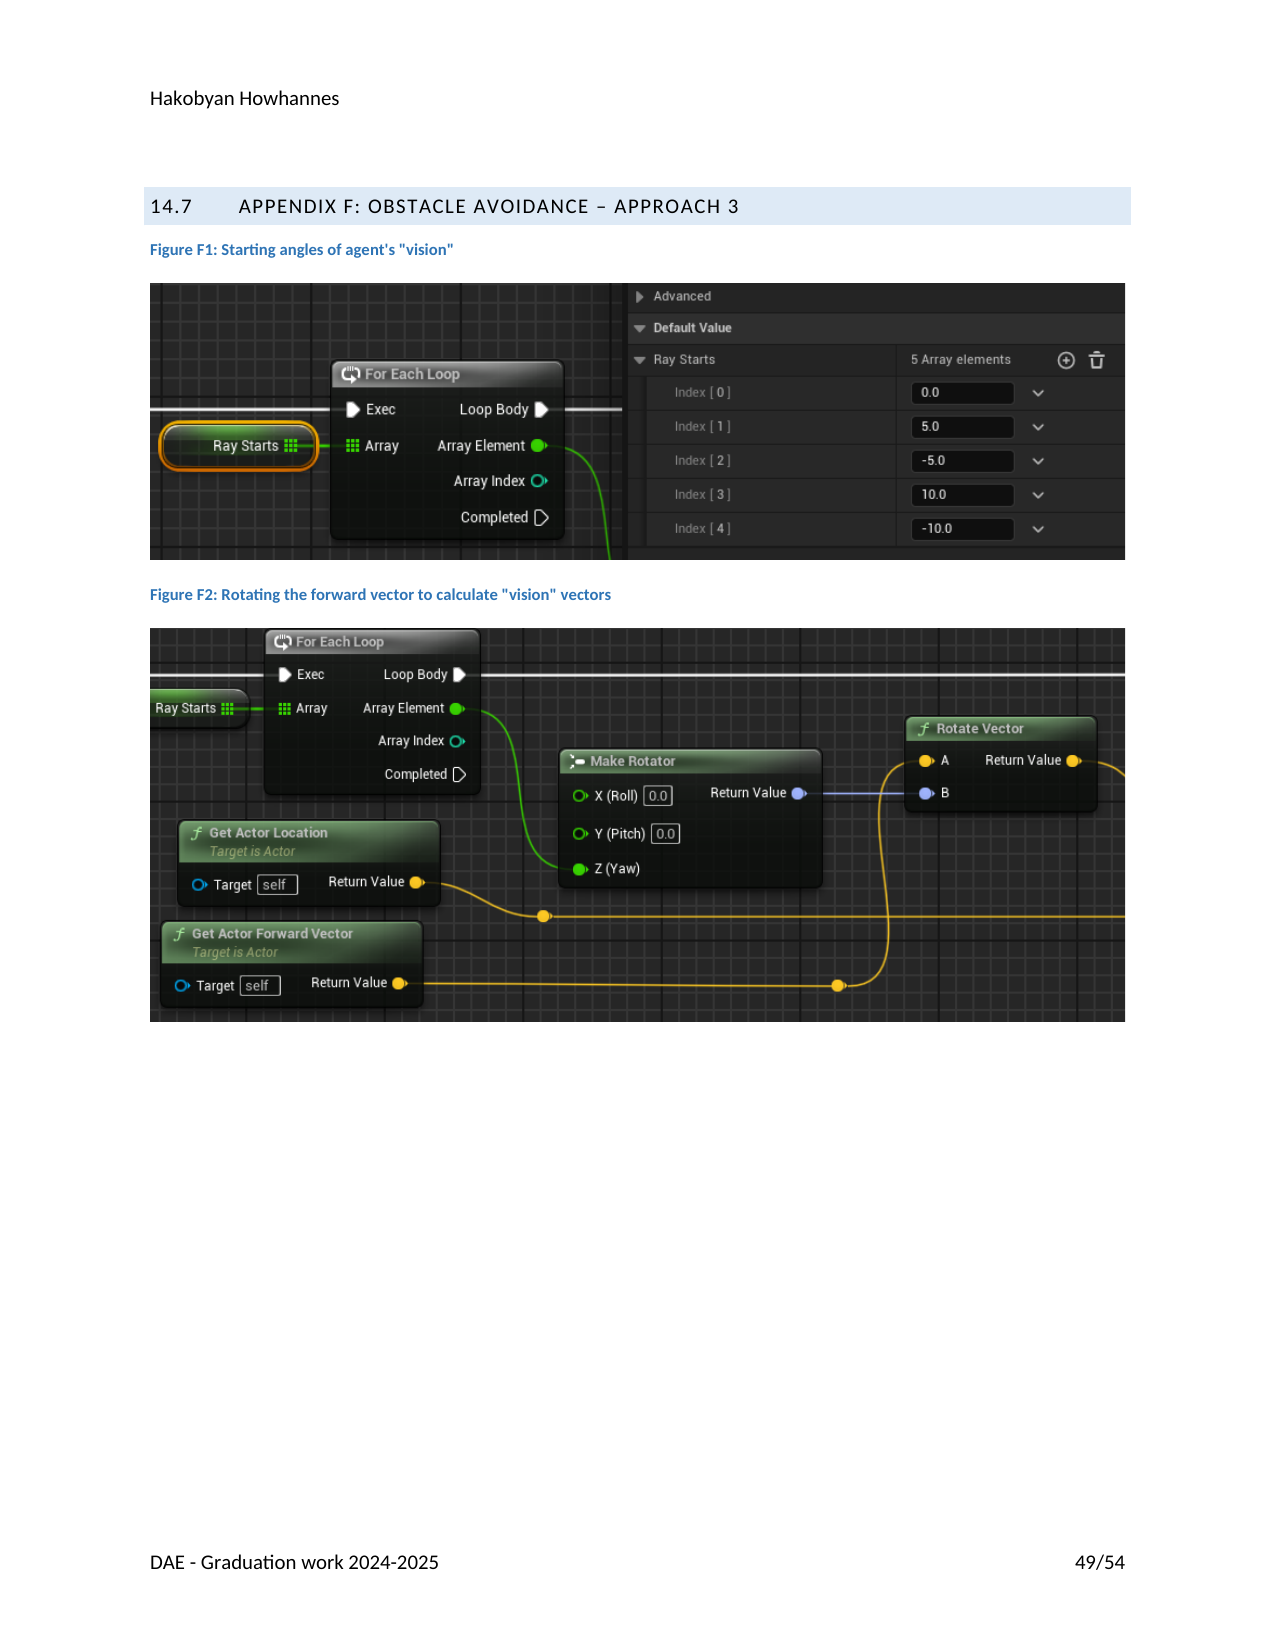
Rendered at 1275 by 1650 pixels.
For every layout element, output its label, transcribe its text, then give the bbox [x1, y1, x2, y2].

subtitle Appendix F: Obstacle Avoidance – Approach 3 [150, 194, 1125, 219]
picture [150, 628, 1125, 1022]
picture [150, 283, 1125, 560]
